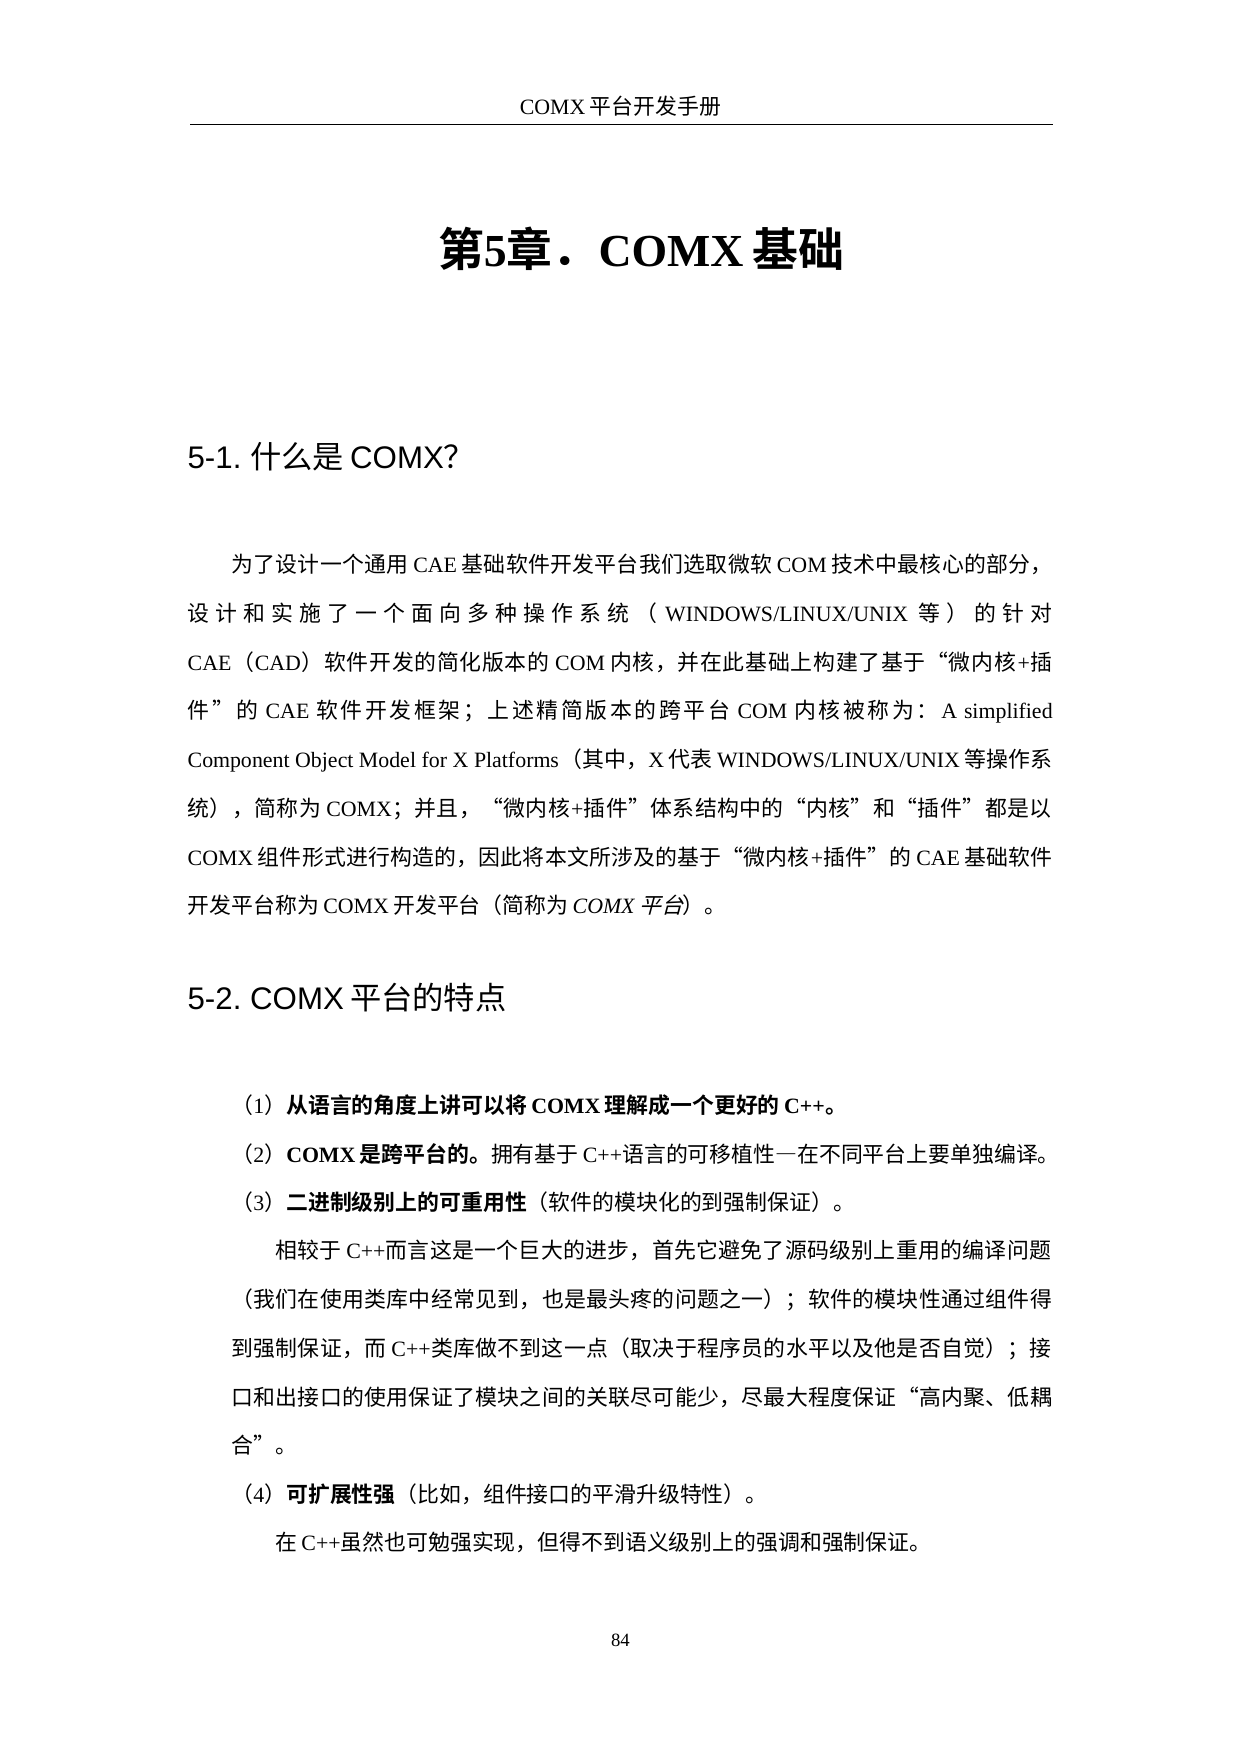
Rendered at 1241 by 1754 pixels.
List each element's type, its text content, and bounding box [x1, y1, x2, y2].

text 在C++虽然也可勉强实现，但得不到语义级别上的强调和强制保证。 [231, 1524, 1053, 1557]
text COMX基础 [187, 197, 1053, 295]
text 为了设计一个通用CAE基础软件开发平台我们选取微软COM技术中最核心的部分，设计和实施了一个面向多种操作系统（WINDOWS/LINUX/UNIX等）的针对CAE（CAD）软件开发的简化版本的COM内核，并在此基础上构建了基于“微内核+插件”的CAE软件开发框架；上述精简版本的跨平台COM内核被称为：A simplified Component Object Model for X Platforms（其中，X代表WINDOWS/LINUX/UNIX等操作系统），简称为COMX；并且，“微内核+插件”体系结构中的“内核”和“插件”都是以COMX组件形式进行构造的，因此将本文所涉及的基于“微内核+插件”的CAE基础软件开发平台称为COMX开发平台（简称为COMX平台）。 [187, 547, 1053, 920]
list 从语言的角度上讲可以将COMX理解成一个更好的C++。 [187, 1088, 1053, 1120]
list COMX是跨平台的。拥有基于C++语言的可移植性—在不同平台上要单独编译。 [187, 1136, 1053, 1169]
list 什么是COMX？ [187, 422, 1053, 487]
list 可扩展性强（比如，组件接口的平滑升级特性）。 [187, 1476, 1053, 1509]
list COMX平台的特点 [187, 963, 1053, 1028]
list 二进制级别上的可重用性（软件的模块化的到强制保证）。 [187, 1184, 1053, 1217]
text 相较于C++而言这是一个巨大的进步，首先它避免了源码级别上重用的编译问题（我们在使用类库中经常见到，也是最头疼的问题之一）；软件的模块性通过组件得到强制保证，而C++类库做不到这一点（取决于程序员的水平以及他是否自觉）；接口和出接口的使用保证了模块之间的关联尽可能少，尽最大程度保证“高内聚、低耦合”。 [231, 1233, 1053, 1460]
